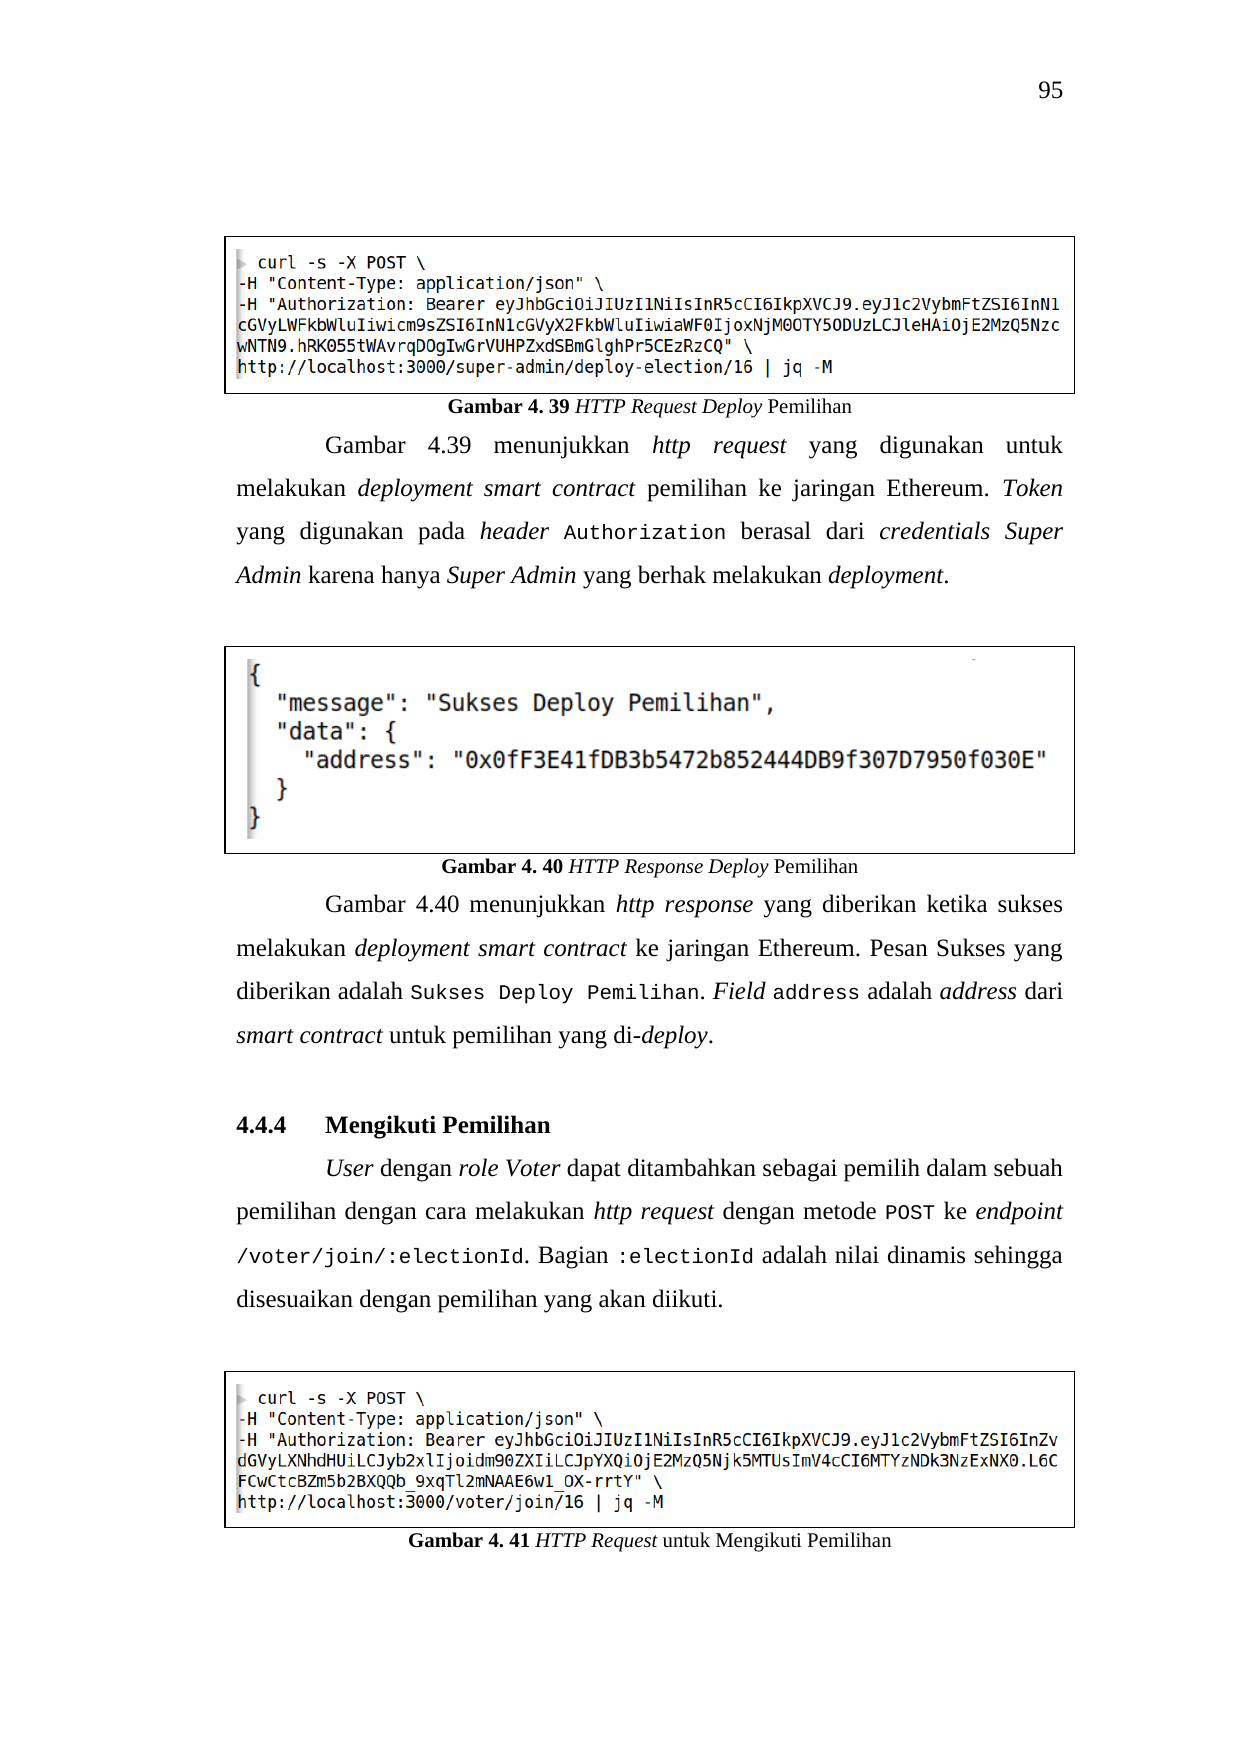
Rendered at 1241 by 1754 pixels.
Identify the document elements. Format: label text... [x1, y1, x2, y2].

picture [236, 1384, 1064, 1513]
text User dengan role Voter dapat ditambahkan sebagai pemilih dalam sebuah pemilihan dengan cara melakukan http request dengan metode POST ke endpoint /voter/join/:electionId. Bagian :electionId adalah nilai dinamis sehingga disesuaikan dengan pemilihan yang akan diikuti. [236, 1153, 1063, 1313]
picture [236, 249, 1064, 379]
text Gambar 4. 40 HTTP Response Deploy Pemilihan [236, 854, 1063, 878]
picture [247, 659, 1053, 839]
text Gambar 4. 39 HTTP Request Deploy Pemilihan [236, 394, 1063, 418]
subtitle Mengikuti Pemilihan [236, 1110, 1063, 1139]
table_header [226, 1372, 1074, 1527]
text Gambar 4. 41 HTTP Request untuk Mengikuti Pemilihan [236, 1528, 1063, 1552]
text Gambar 4.40 menunjukkan http response yang diberikan ketika sukses melakukan deployment smart contract ke jaringan Ethereum. Pesan Sukses yang diberikan adalah Sukses Deploy Pemilihan. Field address adalah address dari smart contract untuk pemilihan yang di-deploy. [236, 889, 1063, 1048]
text Gambar 4.39 menunjukkan http request yang digunakan untuk melakukan deployment smart contract pemilihan ke jaringan Ethereum. Token yang digunakan pada header Authorization berasal dari credentials Super Admin karena hanya Super Admin yang berhak melakukan deployment. [236, 430, 1063, 589]
table_header [226, 647, 1074, 852]
table_header [226, 237, 1074, 393]
